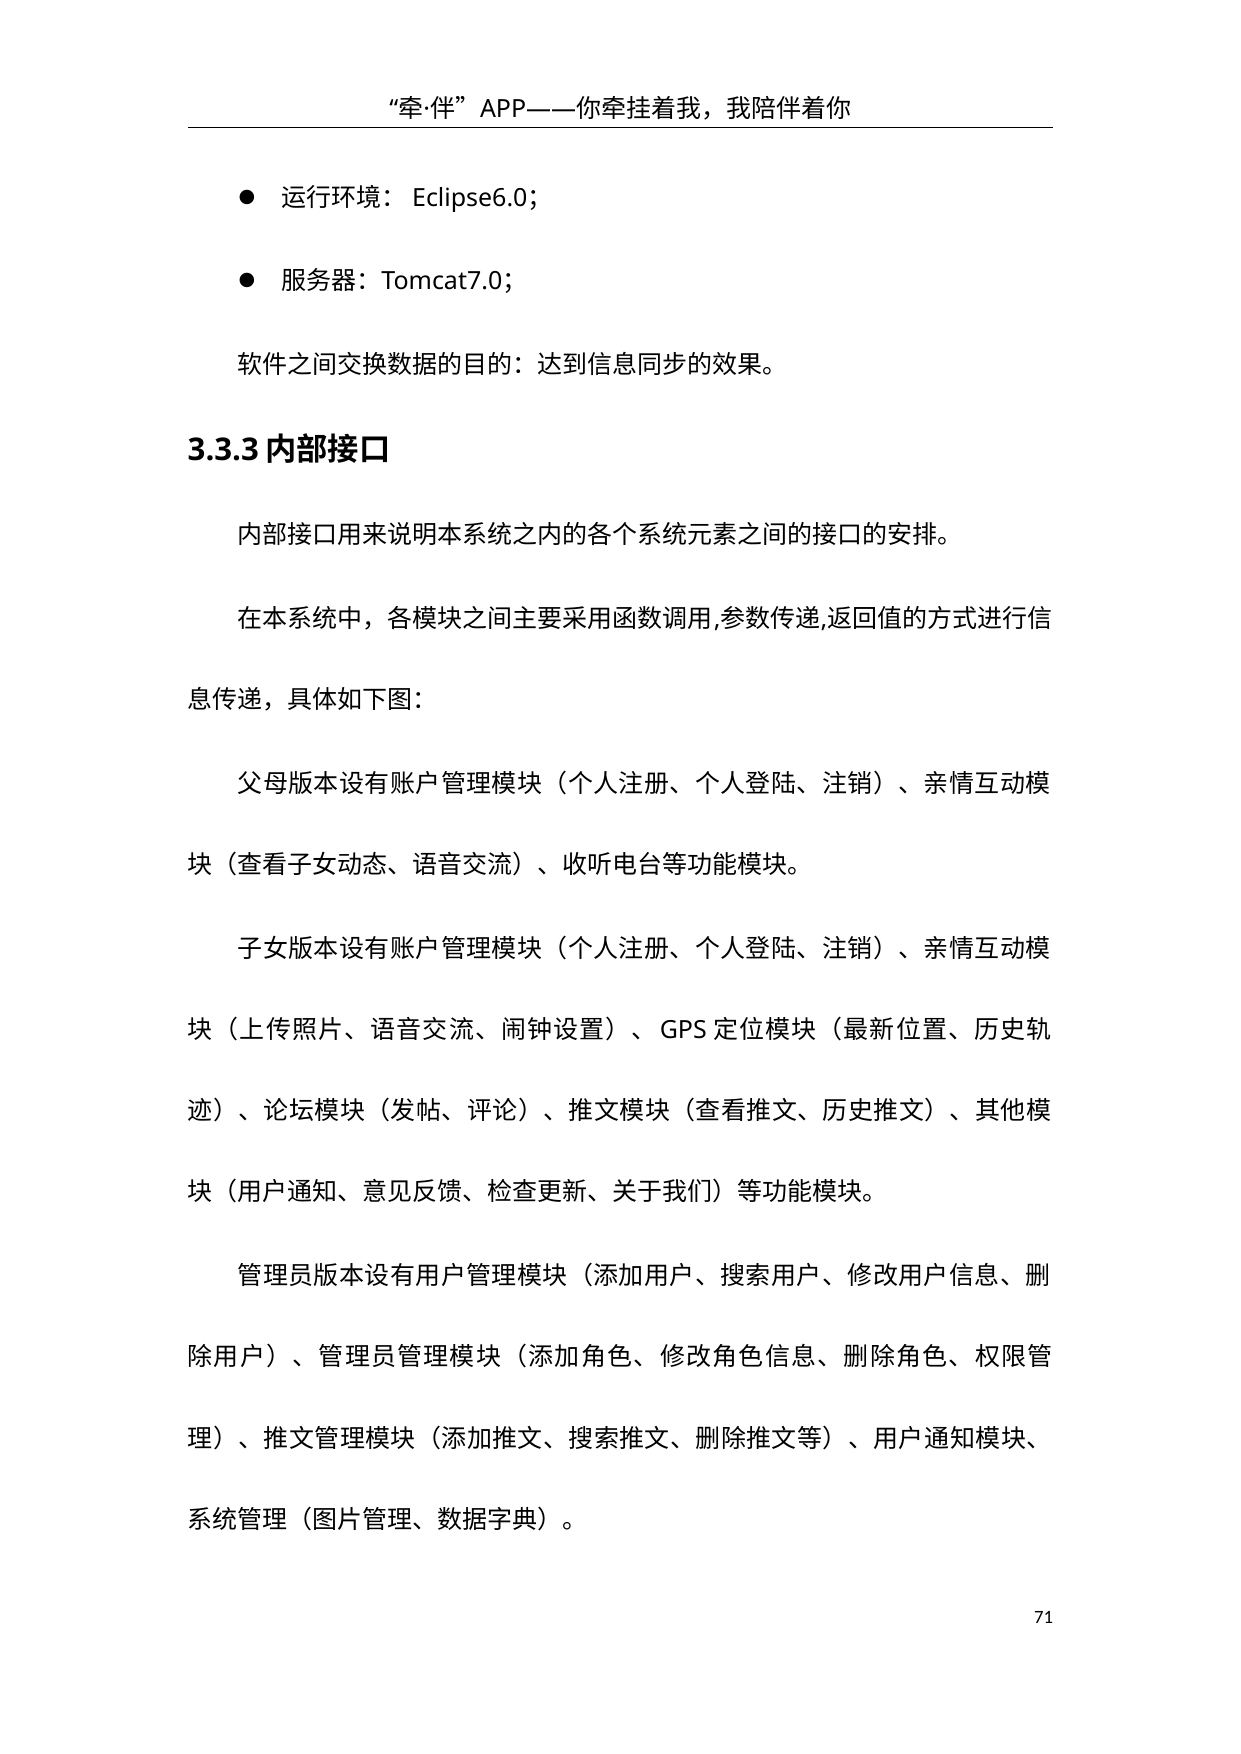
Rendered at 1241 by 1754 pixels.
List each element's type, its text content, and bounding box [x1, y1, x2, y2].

text 3.3.3内部接口 [187, 414, 1053, 479]
list 运行环境： Eclipse6.0； [237, 163, 1053, 228]
text 父母版本设有账户管理模块（个人注册、个人登陆、注销）、亲情互动模块（查看子女动态、语音交流）、收听电台等功能模块。 [187, 749, 1053, 895]
text 子女版本设有账户管理模块（个人注册、个人登陆、注销）、亲情互动模块（上传照片、语音交流、闹钟设置）、GPS定位模块（最新位置、历史轨迹）、论坛模块（发帖、评论）、推文模块（查看推文、历史推文）、其他模块（用户通知、意见反馈、检查更新、关于我们）等功能模块。 [187, 914, 1053, 1222]
text 软件之间交换数据的目的：达到信息同步的效果。 [187, 330, 1053, 395]
text 内部接口用来说明本系统之内的各个系统元素之间的接口的安排。 [187, 500, 1053, 565]
text 管理员版本设有用户管理模块（添加用户、搜索用户、修改用户信息、删除用户）、管理员管理模块（添加角色、修改角色信息、删除角色、权限管理）、推文管理模块（添加推文、搜索推文、删除推文等）、用户通知模块、系统管理（图片管理、数据字典）。 [187, 1241, 1053, 1550]
text 在本系统中，各模块之间主要采用函数调用,参数传递,返回值的方式进行信息传递，具体如下图： [187, 584, 1053, 730]
list 服务器：Tomcat7.0； [237, 246, 1053, 311]
